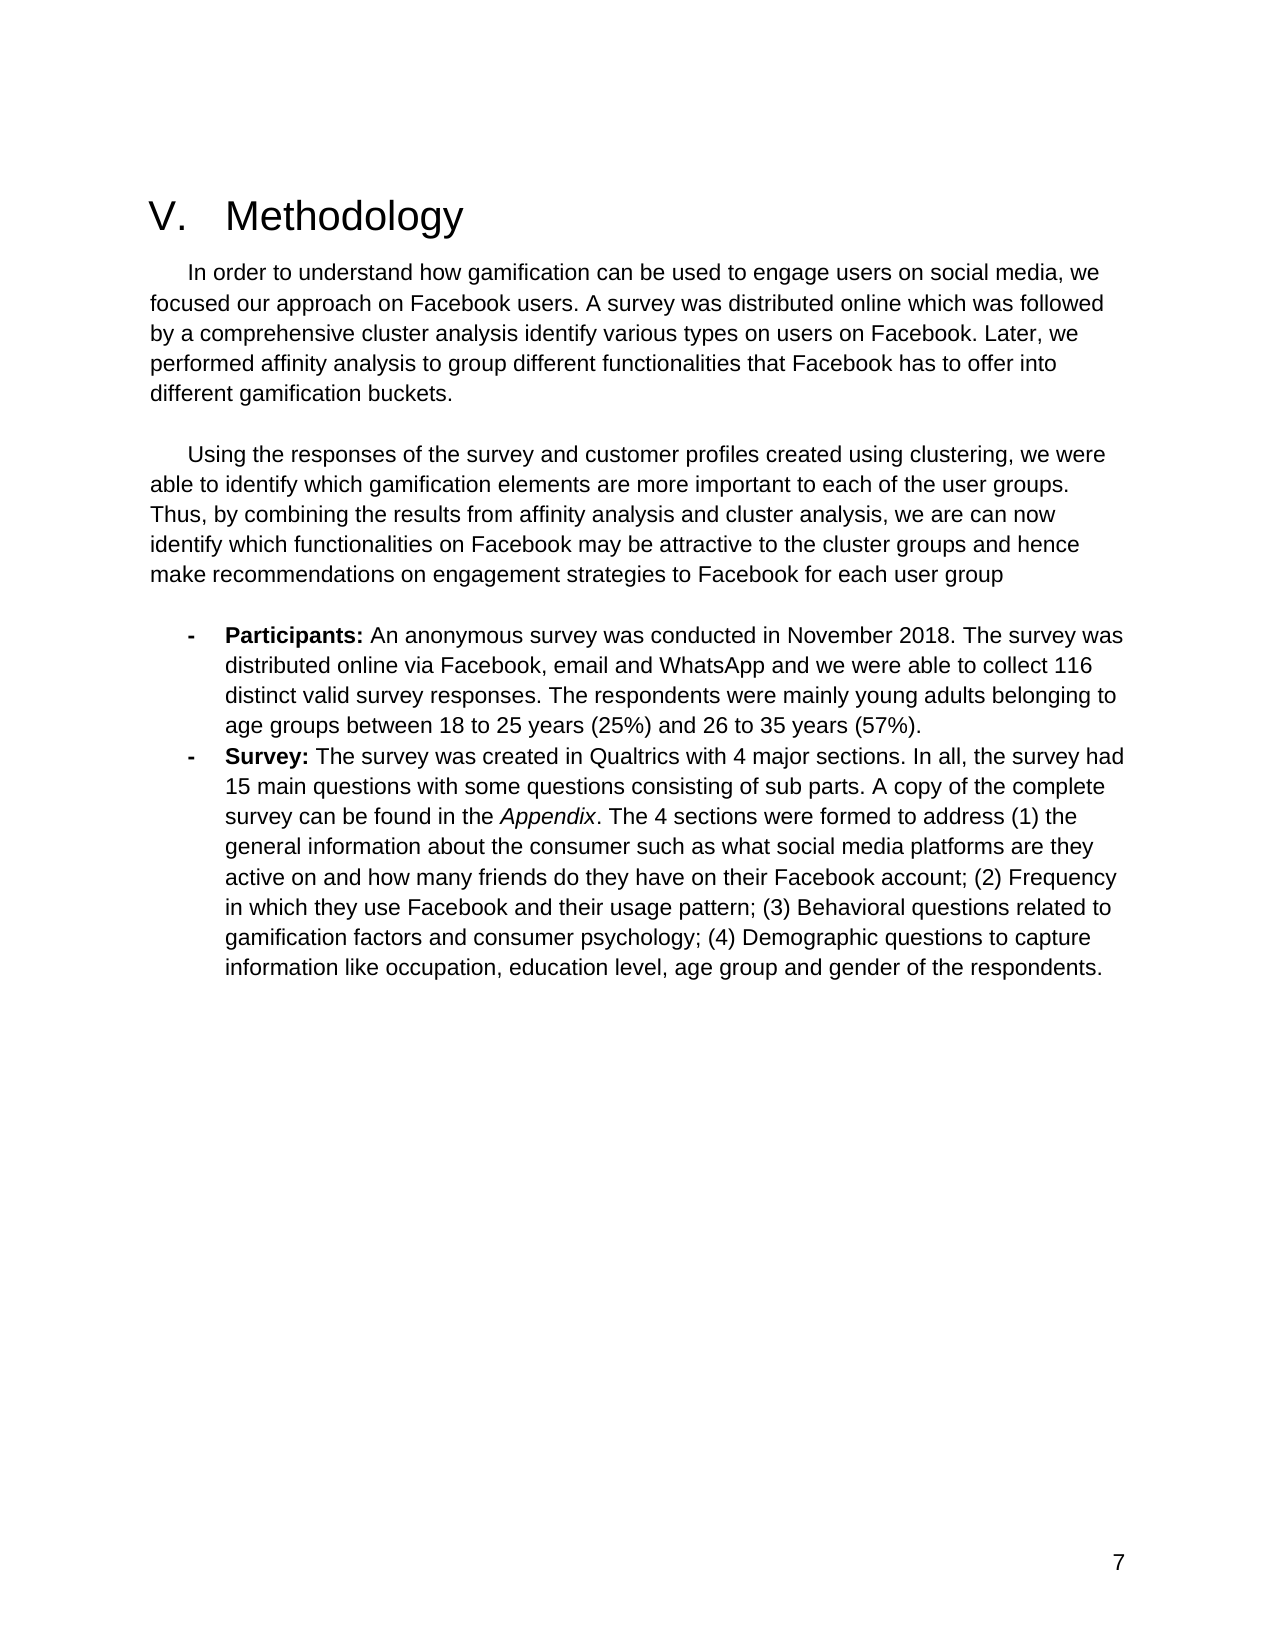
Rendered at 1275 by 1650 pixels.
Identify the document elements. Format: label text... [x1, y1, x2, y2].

subtitle Methodology [187, 192, 1125, 239]
text In order to understand how gamification can be used to engage users on social media, we focused our approach on Facebook users. A survey was distributed online which was followed by a comprehensive cluster analysis identify various types on users on Facebook. Later, we performed affinity analysis to group different functionalities that Facebook has to offer into different gamification buckets. [150, 259, 1125, 406]
list Survey: The survey was created in Qualtrics with 4 major sections. In all, the survey had 15 main questions with some questions consisting of sub parts. A copy of the complete survey can be found in the Appendix. The 4 sections were formed to address (1) the general information about the consumer such as what social media platforms are they active on and how many friends do they have on their Facebook account; (2) Frequency in which they use Facebook and their usage pattern; (3) Behavioral questions related to gamification factors and consumer psychology; (4) Demographic questions to capture information like occupation, education level, age group and gender of the respondents. [187, 743, 1125, 980]
text Using the responses of the survey and customer profiles created using clustering, we were able to identify which gamification elements are more important to each of the user groups. Thus, by combining the results from affinity analysis and cluster analysis, we are can now identify which functionalities on Facebook may be attractive to the cluster groups and hence make recommendations on engagement strategies to Facebook for each user group [150, 441, 1125, 588]
list Participants: An anonymous survey was conducted in November 2018. The survey was distributed online via Facebook, email and WhatsApp and we were able to collect 116 distinct valid survey responses. The respondents were mainly young adults belonging to age groups between 18 to 25 years (25%) and 26 to 35 years (57%). [187, 622, 1125, 739]
